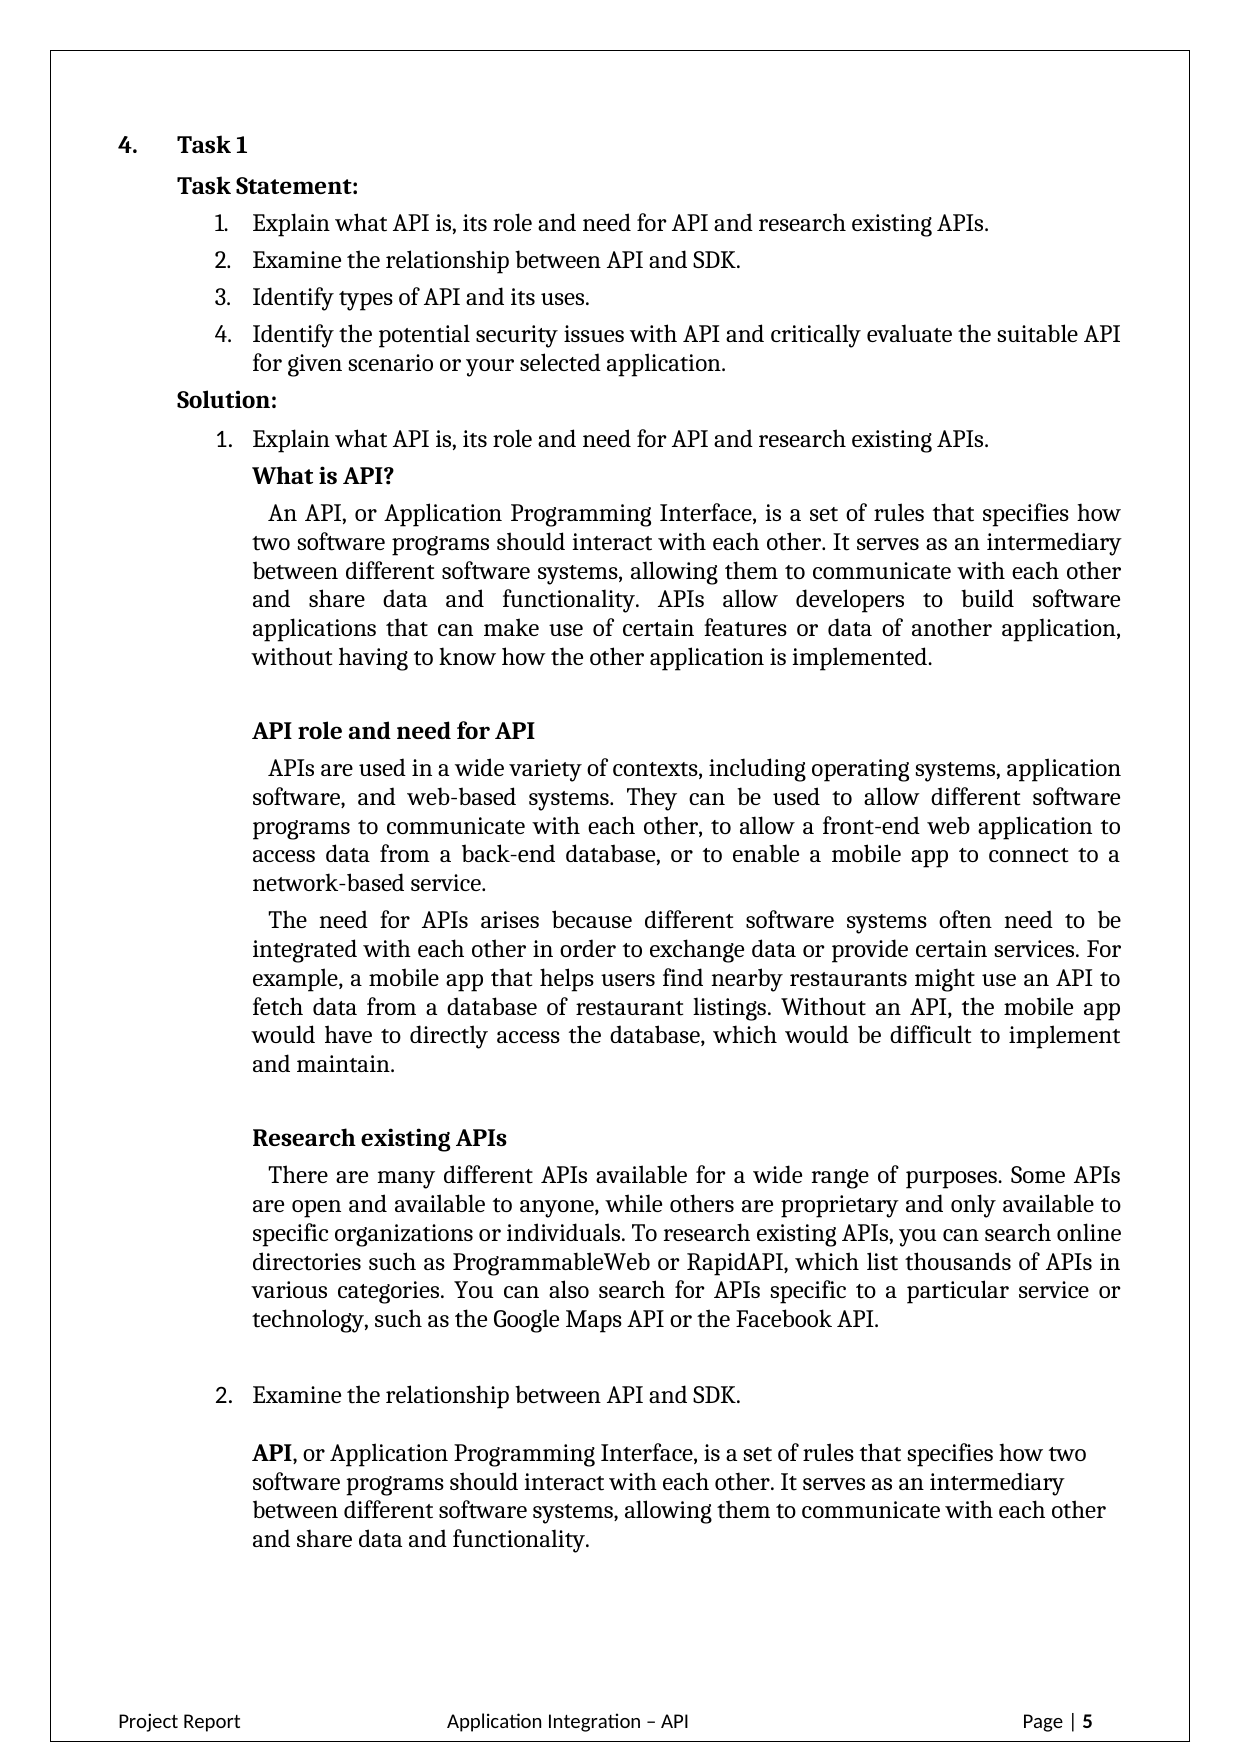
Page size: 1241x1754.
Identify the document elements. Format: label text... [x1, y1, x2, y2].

list Identify the potential security issues with API and critically evaluate the suitable API for given scenario or your selected application. [214, 320, 1122, 378]
text API role and need for API [252, 717, 1122, 746]
list Explain what API is, its role and need for API and research existing APIs. [214, 209, 1122, 238]
list Explain what API is, its role and need for API and research existing APIs. [214, 423, 1122, 454]
text An API, or Application Programming Interface, is a set of rules that specifies how two software programs should interact with each other. It serves as an intermediary between different software systems, allowing them to communicate with each other and share data and functionality. APIs allow developers to build software applications that can make use of certain features or data of another application, without having to know how the other application is implemented. [252, 499, 1122, 672]
text There are many different APIs available for a wide range of purposes. Some APIs are open and available to anyone, while others are proprietary and only available to specific organizations or individuals. To research existing APIs, you can search online directories such as ProgrammableWeb or RapidAPI, which list thousands of APIs in various categories. You can also search for APIs specific to a particular service or technology, such as the Google Maps API or the Facebook API. [252, 1161, 1122, 1334]
text Solution: [177, 386, 1122, 415]
list Examine the relationship between API and SDK. [214, 1379, 1122, 1410]
text Task 1 [118, 126, 1122, 159]
text The need for APIs arises because different software systems often need to be integrated with each other in order to exchange data or provide certain services. For example, a mobile app that helps users find nearby restaurants might use an API to fetch data from a database of restaurant listings. Without an API, the mobile app would have to directly access the database, which would be difficult to implement and maintain. [252, 906, 1122, 1079]
text Task Statement: [177, 172, 1122, 201]
text What is API? [252, 462, 1122, 491]
text Research existing APIs [252, 1124, 1122, 1153]
list Examine the relationship between API and SDK. [214, 246, 1122, 275]
list Identify types of API and its uses. [214, 283, 1122, 312]
text API, or Application Programming Interface, is a set of rules that specifies how two software programs should interact with each other. It serves as an intermediary between different software systems, allowing them to communicate with each other and share data and functionality. [252, 1439, 1122, 1554]
text APIs are used in a wide variety of contexts, including operating systems, application software, and web-based systems. They can be used to allow different software programs to communicate with each other, to allow a front-end web application to access data from a back-end database, or to enable a mobile app to connect to a network-based service. [252, 754, 1122, 898]
